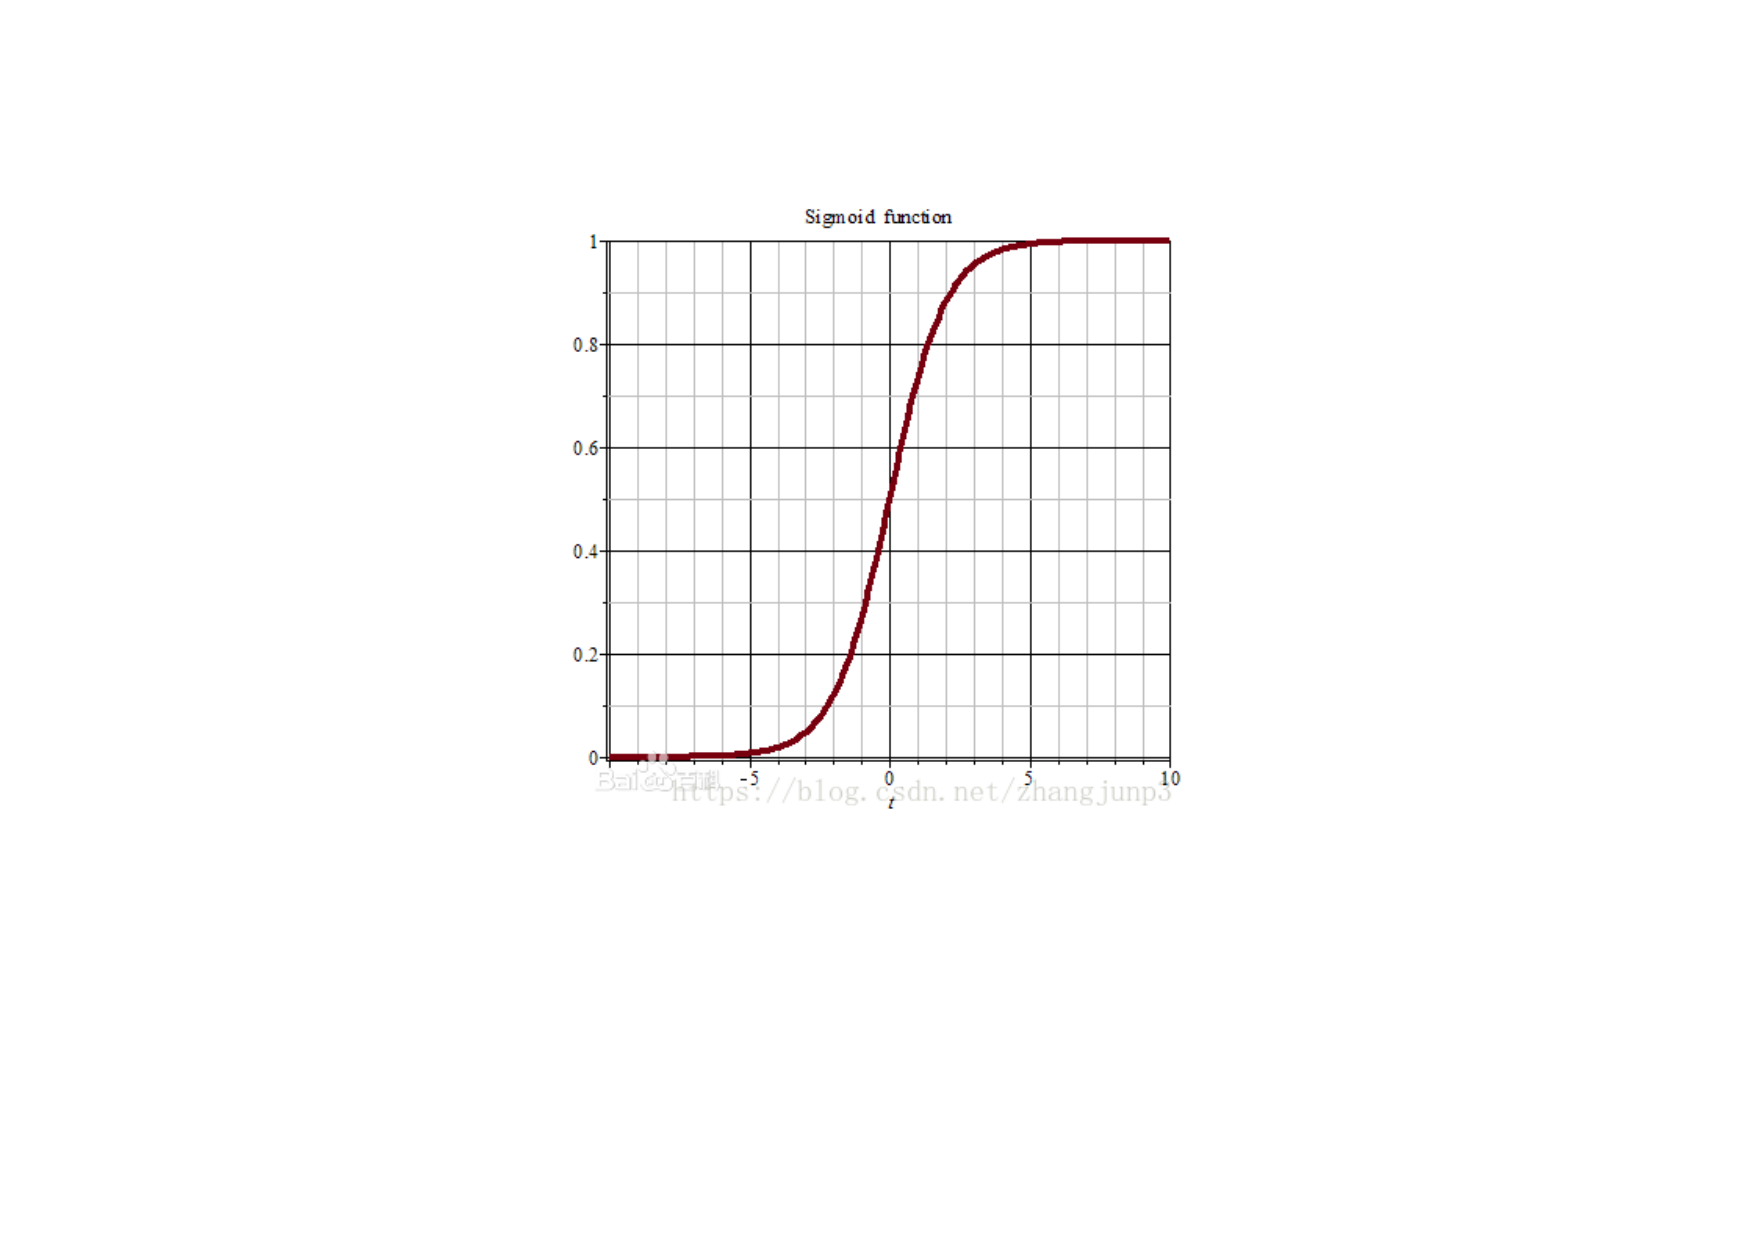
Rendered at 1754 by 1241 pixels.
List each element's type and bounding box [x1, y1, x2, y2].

picture [564, 197, 1190, 823]
